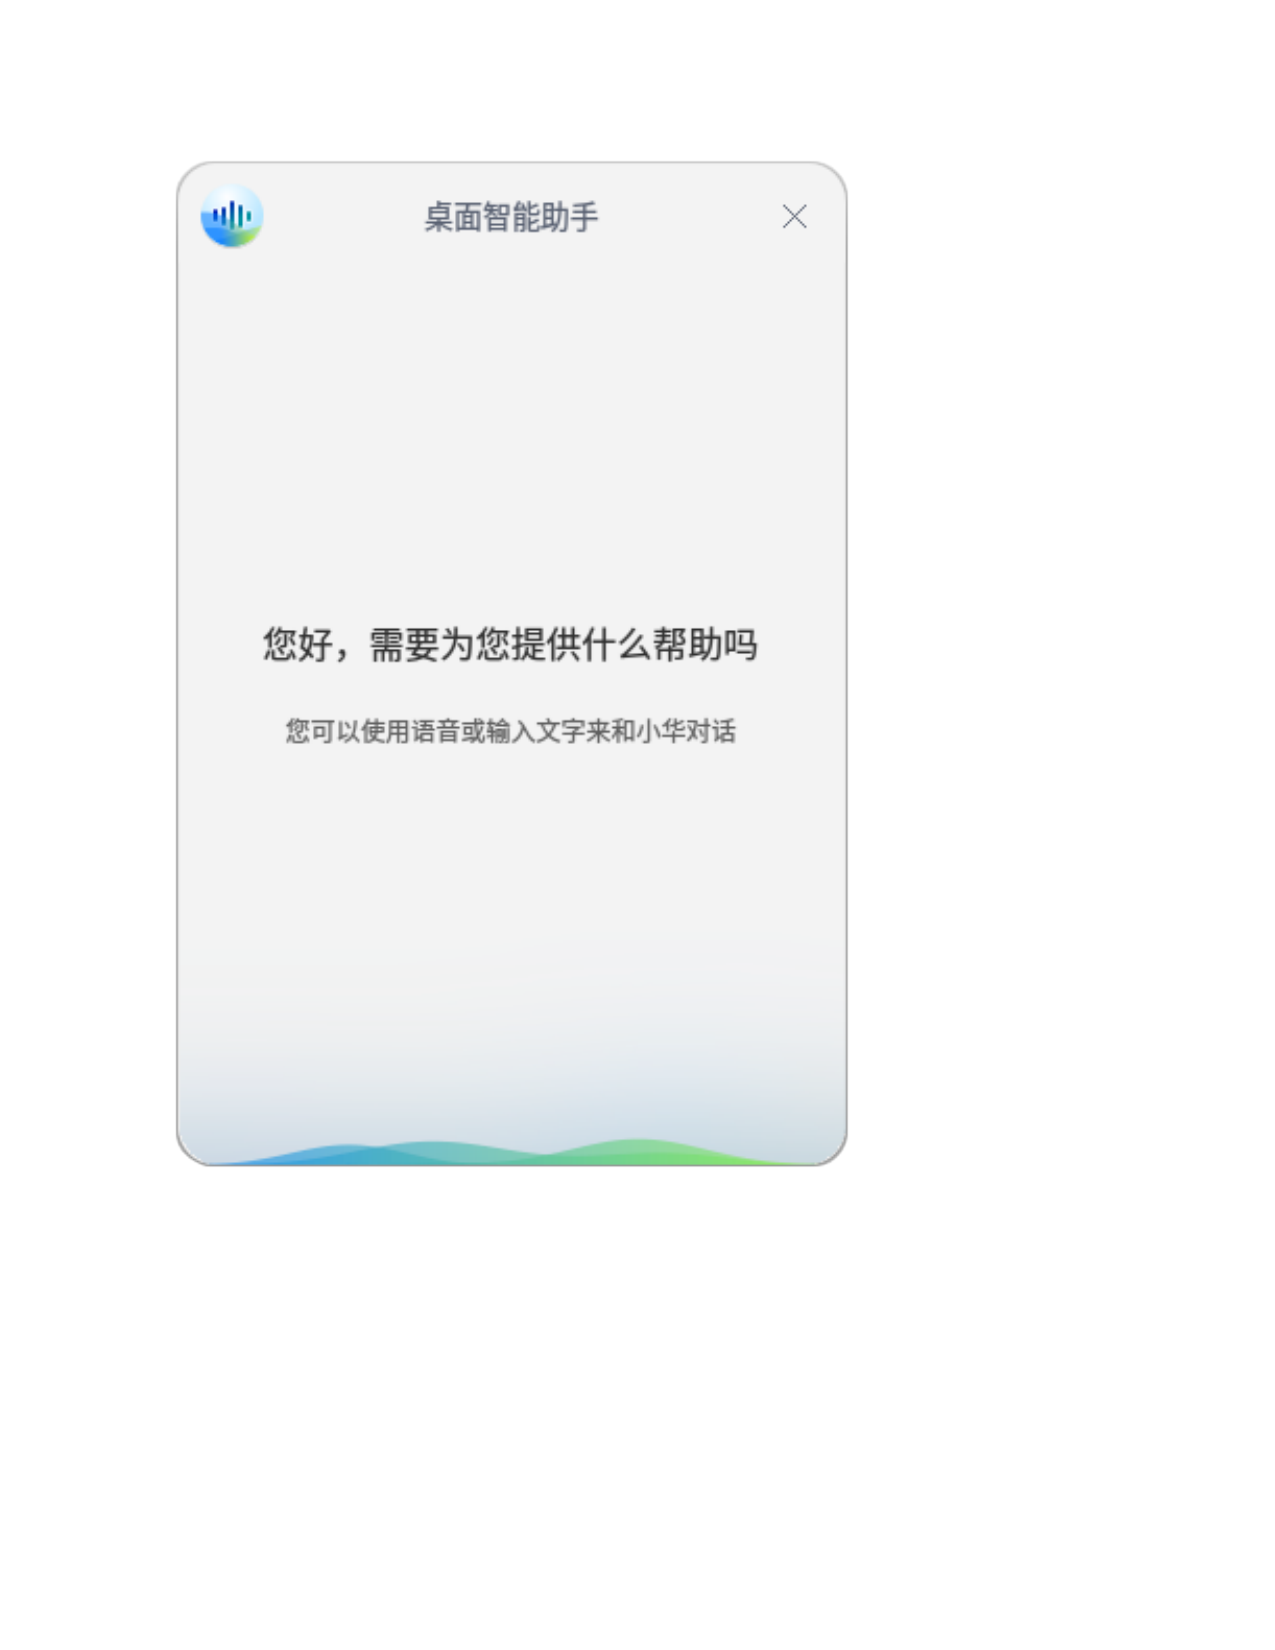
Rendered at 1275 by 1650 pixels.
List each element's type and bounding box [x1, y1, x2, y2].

picture [168, 150, 859, 1182]
